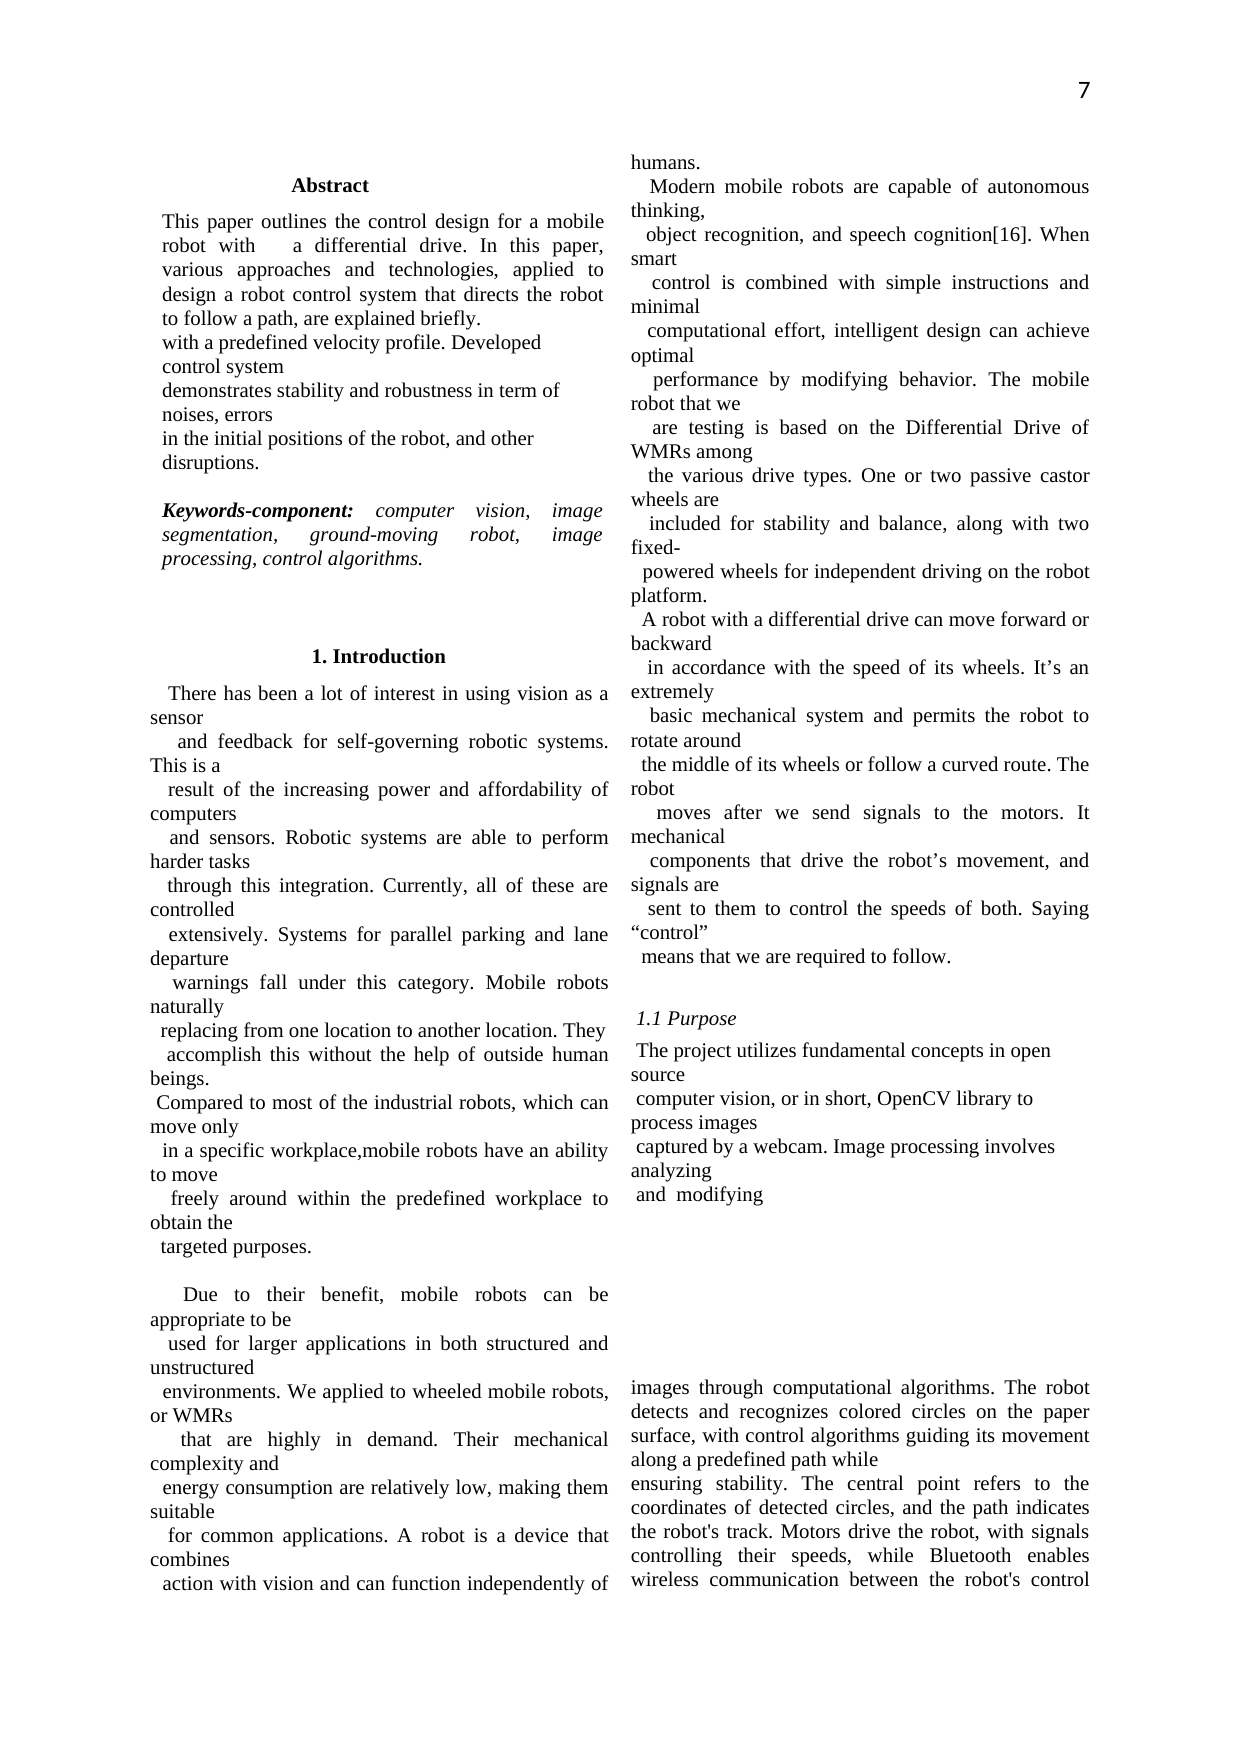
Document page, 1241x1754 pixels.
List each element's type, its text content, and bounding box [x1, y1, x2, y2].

text Compared to most of the industrial robots, which can move only [150, 1090, 609, 1138]
text with a predefined velocity profile. Developed control system [162, 329, 605, 378]
text computational effort, intelligent design can achieve optimal [631, 318, 1090, 367]
text A robot with a differential drive can move forward or backward [631, 607, 1090, 655]
text sent to them to control the speeds of both. Saying “control” [631, 896, 1090, 944]
text in the initial positions of the robot, and other disruptions. [162, 426, 605, 474]
text Modern mobile robots are capable of autonomous thinking, [631, 174, 1090, 222]
text the various drive types. One or two passive castor wheels are [631, 463, 1090, 511]
text action with vision and can function independently of humans. [631, 150, 1090, 174]
text There has been a lot of interest in using vision as a sensor [150, 681, 609, 729]
subtitle Abstract [150, 173, 609, 197]
text demonstrates stability and robustness in term of noises, errors [162, 378, 605, 426]
text the middle of its wheels or follow a curved route. The robot [631, 752, 1090, 800]
text in accordance with the speed of its wheels. It’s an extremely [631, 655, 1090, 703]
text accomplish this without the help of outside human beings. [150, 1042, 609, 1090]
text This paper outlines the control design for a mobile robot with a differential drive. In this paper, various approaches and technologies, applied to design a robot control system that directs the robot to follow a path, are explained briefly. [162, 209, 605, 329]
text Due to their benefit, mobile robots can be appropriate to be [150, 1282, 609, 1331]
text through this integration. Currently, all of these are controlled [150, 873, 609, 921]
text images through computational algorithms. The robot detects and recognizes colored circles on the paper surface, with control algorithms guiding its movement along a predefined path while [631, 1375, 1090, 1471]
subtitle 1.1 Purpose [631, 1006, 1090, 1030]
text freely around within the predefined workplace to obtain the [150, 1186, 609, 1234]
text for common applications. A robot is a device that combines [150, 1523, 609, 1571]
text included for stability and balance, along with two fixed- [631, 511, 1090, 559]
text result of the increasing power and affordability of computers [150, 777, 609, 825]
text control is combined with simple instructions and minimal [631, 270, 1090, 318]
text that are highly in demand. Their mechanical complexity and [150, 1427, 609, 1475]
text used for larger applications in both structured and unstructured [150, 1331, 609, 1379]
text performance by modifying behavior. The mobile robot that we [631, 367, 1090, 415]
text and sensors. Robotic systems are able to perform harder tasks [150, 825, 609, 873]
text targeted purposes. [150, 1234, 609, 1258]
text powered wheels for independent driving on the robot platform. [631, 559, 1090, 607]
text Keywords-component: computer vision, image segmentation, ground-moving robot, image processing, control algorithms. [162, 498, 605, 570]
text captured by a webcam. Image processing involves analyzing [631, 1134, 1090, 1182]
text in a specific workplace,mobile robots have an ability to move [150, 1138, 609, 1186]
text energy consumption are relatively low, making them suitable [150, 1475, 609, 1523]
text environments. We applied to wheeled mobile robots, or WMRs [150, 1379, 609, 1427]
text extensively. Systems for parallel parking and lane departure [150, 921, 609, 969]
text The project utilizes fundamental concepts in open source [631, 1038, 1090, 1086]
text moves after we send signals to the motors. It mechanical [631, 800, 1090, 848]
text and modifying [631, 1182, 1090, 1206]
text are testing is based on the Differential Drive of WMRs among [631, 415, 1090, 463]
text warnings fall under this category. Mobile robots naturally [150, 969, 609, 1018]
text object recognition, and speech cognition[16]. When smart [631, 222, 1090, 270]
text and feedback for self-governing robotic systems. This is a [150, 729, 609, 777]
text action with vision and can function independently of humans. [150, 1571, 609, 1595]
text components that drive the robot’s movement, and signals are [631, 848, 1090, 896]
text computer vision, or in short, OpenCV library to process images [631, 1086, 1090, 1134]
text means that we are required to follow. [631, 944, 1090, 968]
text basic mechanical system and permits the robot to rotate around [631, 703, 1090, 752]
subtitle 1. Introduction [150, 644, 609, 668]
text replacing from one location to another location. They [150, 1018, 609, 1042]
